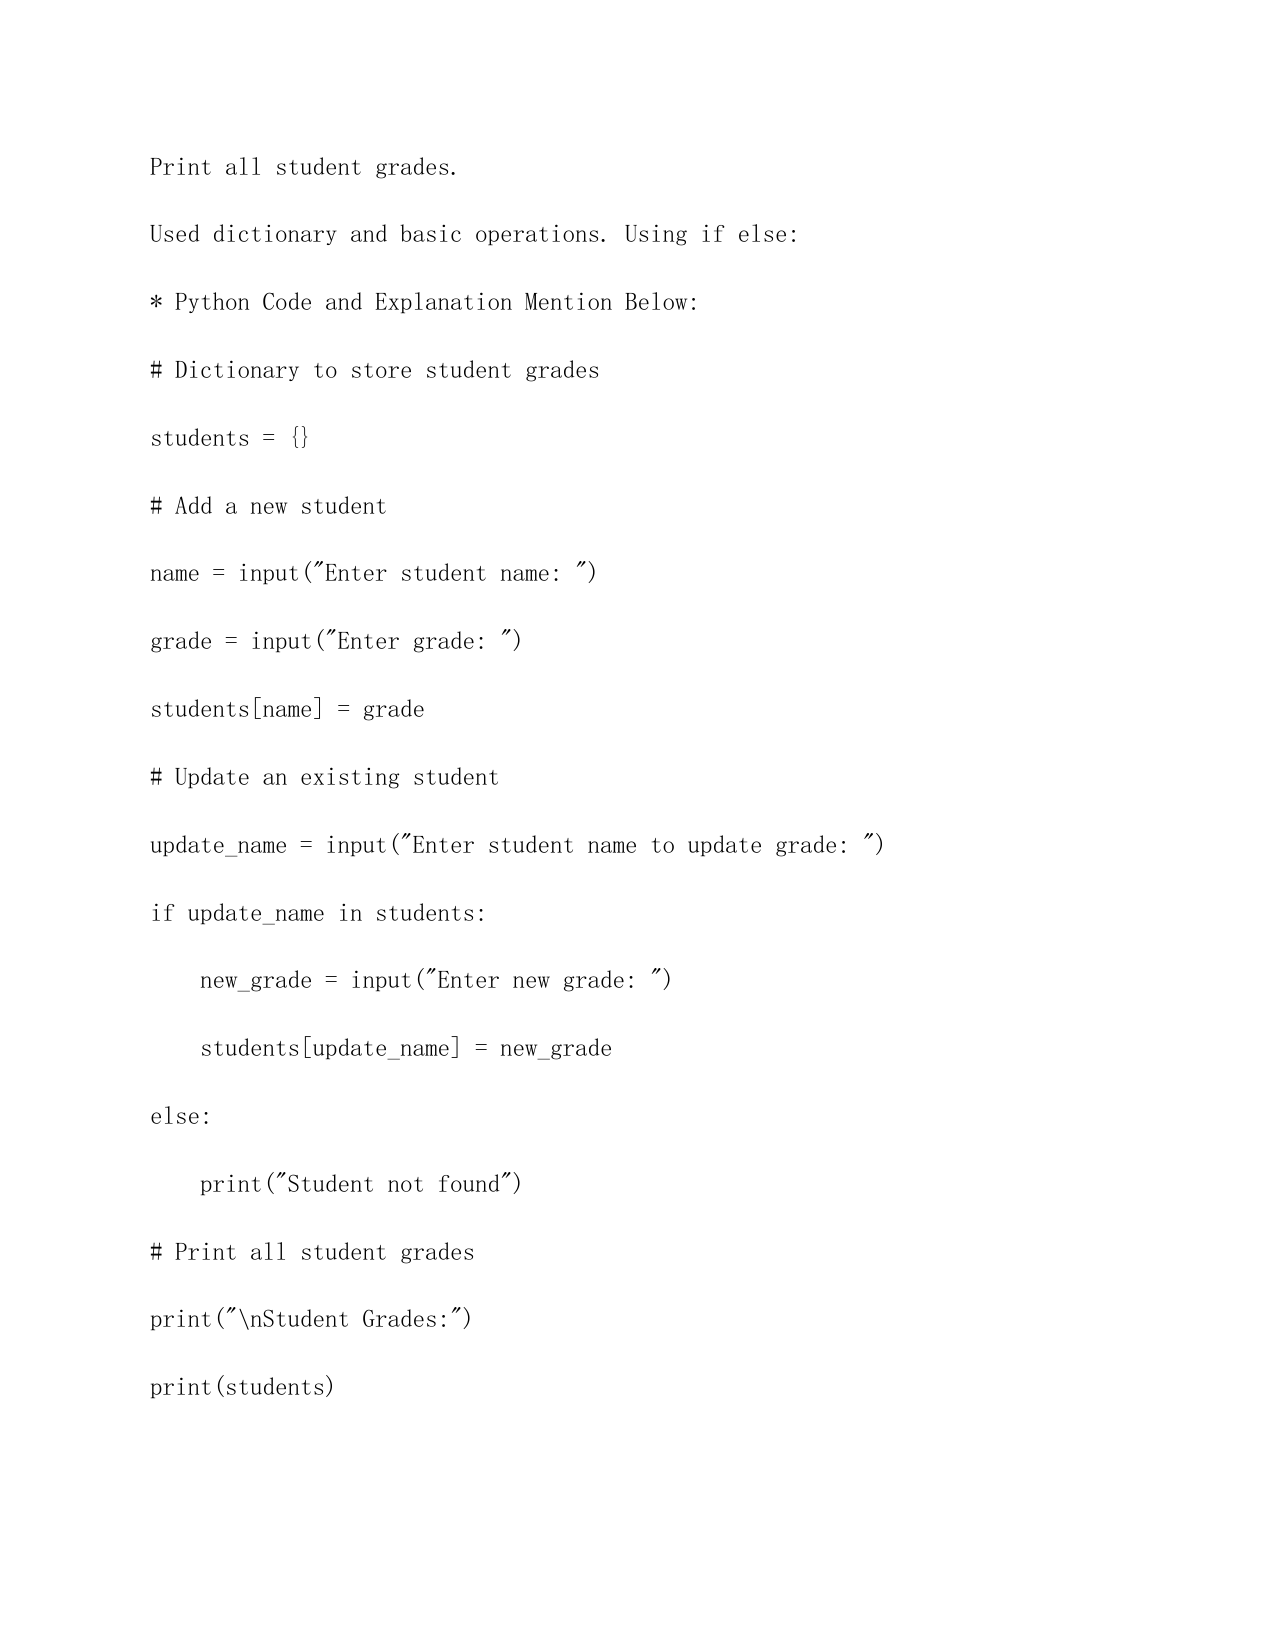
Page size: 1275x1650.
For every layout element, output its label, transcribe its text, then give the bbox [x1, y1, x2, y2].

text print(students) [150, 1371, 1125, 1399]
text print("Student not found") [150, 1167, 1125, 1196]
text * Python Code and Explanation Mention Below: [150, 286, 1125, 314]
text if update_name in students: [150, 896, 1125, 924]
text else: [150, 1099, 1125, 1128]
text grade = input("Enter grade: ") [150, 625, 1125, 653]
text students[name] = grade [150, 692, 1125, 721]
text print("\nStudent Grades:") [150, 1303, 1125, 1331]
text Print all student grades. [150, 150, 1125, 178]
text students[update_name] = new_grade [150, 1032, 1125, 1060]
text name = input("Enter student name: ") [150, 557, 1125, 585]
text # Update an existing student [150, 760, 1125, 789]
text students = {} [150, 421, 1125, 450]
text # Print all student grades [150, 1235, 1125, 1263]
text Used dictionary and basic operations. Using if else: [150, 218, 1125, 246]
text update_name = input("Enter student name to update grade: ") [150, 828, 1125, 857]
text # Add a new student [150, 489, 1125, 518]
text new_grade = input("Enter new grade: ") [150, 964, 1125, 992]
text # Dictionary to store student grades [150, 353, 1125, 382]
